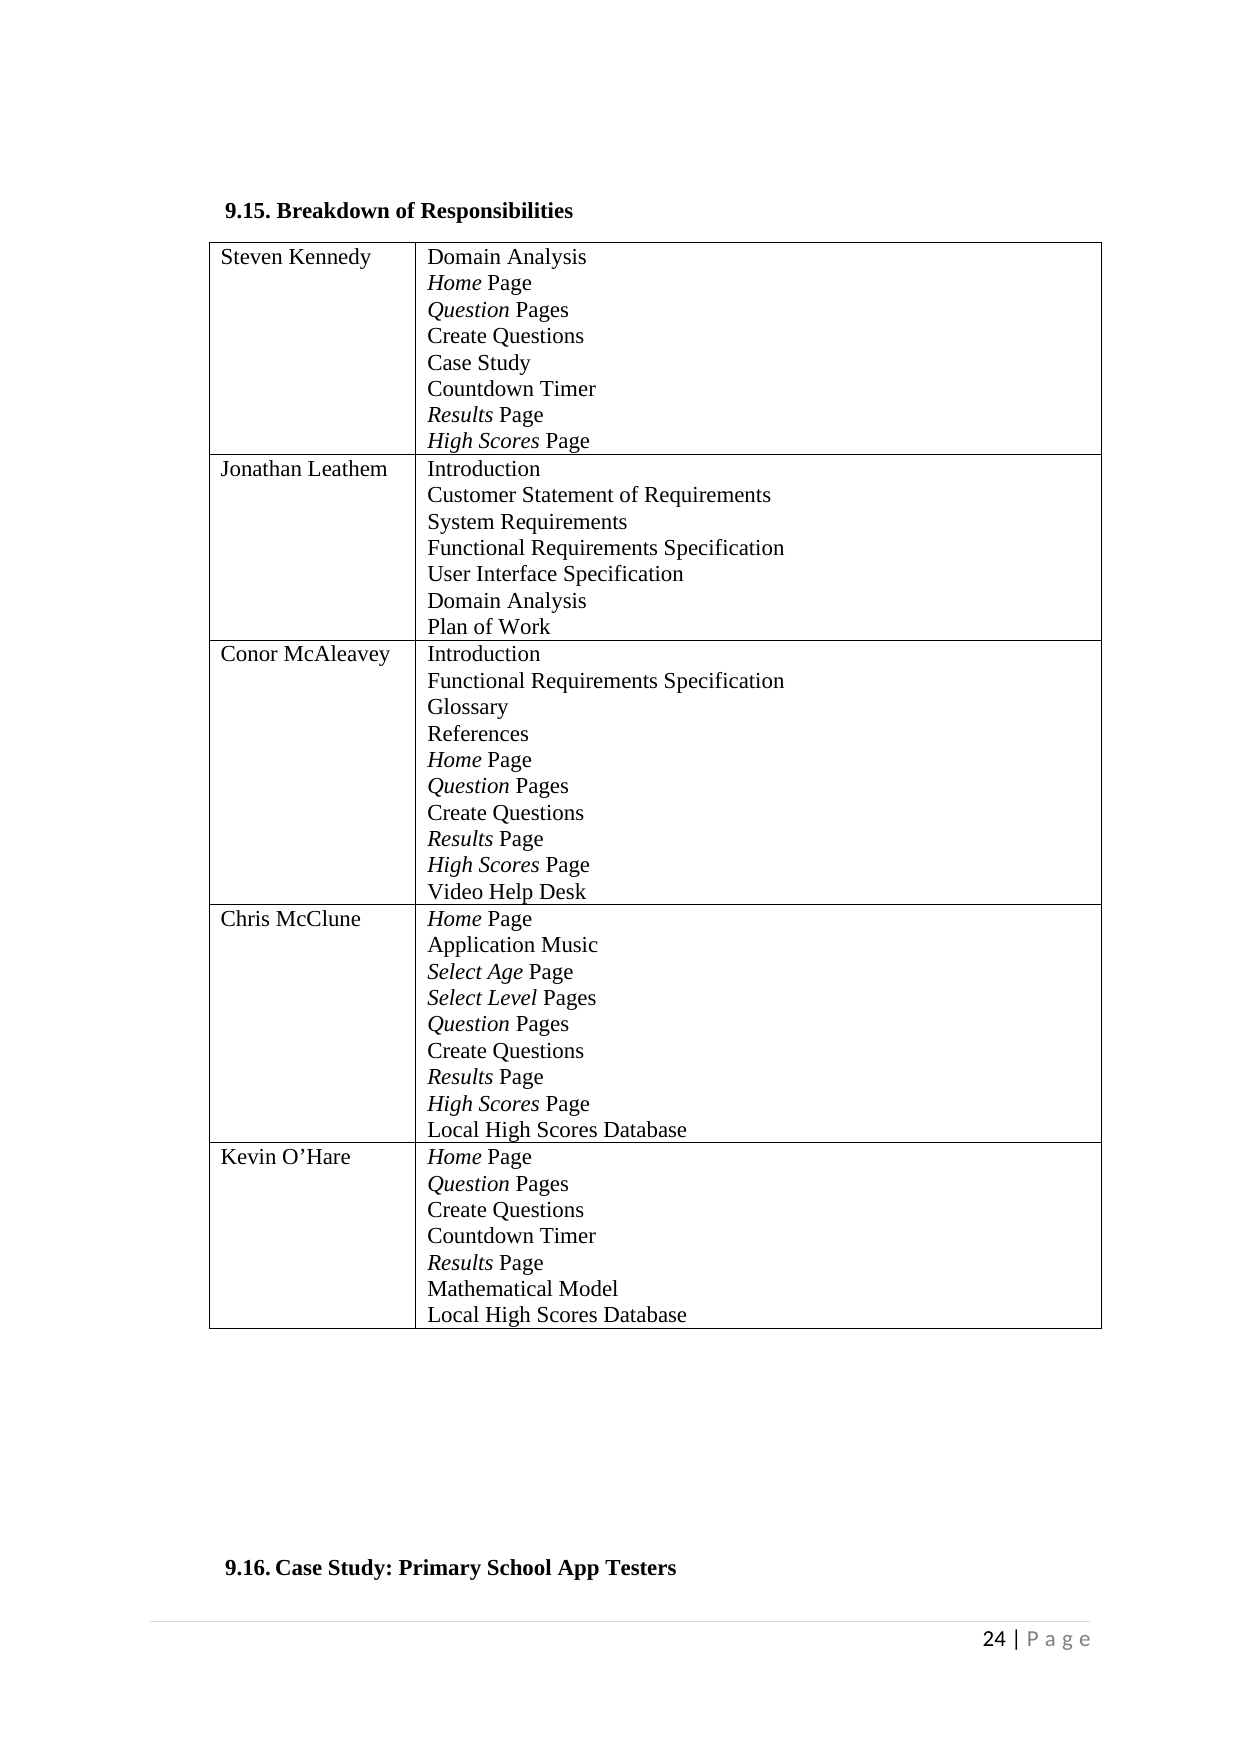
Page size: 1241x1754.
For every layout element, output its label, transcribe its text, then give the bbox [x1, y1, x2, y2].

table_cell Introduction Customer Statement of Requirements System Requirements Functional Requirements Specification User Interface Specification Domain Analysis Plan of Work [416, 455, 1101, 639]
list Case Study: Primary School App Testers [225, 1554, 1090, 1581]
table_header Domain Analysis Home Page Question Pages Create Questions Case Study Countdown Timer Results Page High Scores Page [416, 243, 1101, 454]
text 9.15. Breakdown of Responsibilities [150, 197, 1090, 223]
table_cell Home Page Question Pages Create Questions Countdown Timer Results Page Mathematical Model Local High Scores Database [416, 1143, 1101, 1328]
table_cell Conor McAleavey [210, 641, 415, 904]
table_cell Chris McClune [210, 905, 415, 1142]
table_cell Kevin O’Hare [210, 1143, 415, 1328]
table_cell Home Page Application Music Select Age Page Select Level Pages Question Pages Create Questions Results Page High Scores Page Local High Scores Database [416, 905, 1101, 1142]
table_cell Introduction Functional Requirements Specification Glossary References Home Page Question Pages Create Questions Results Page High Scores Page Video Help Desk [416, 641, 1101, 904]
table_header Steven Kennedy [210, 243, 415, 454]
table_cell Jonathan Leathem [210, 455, 415, 639]
